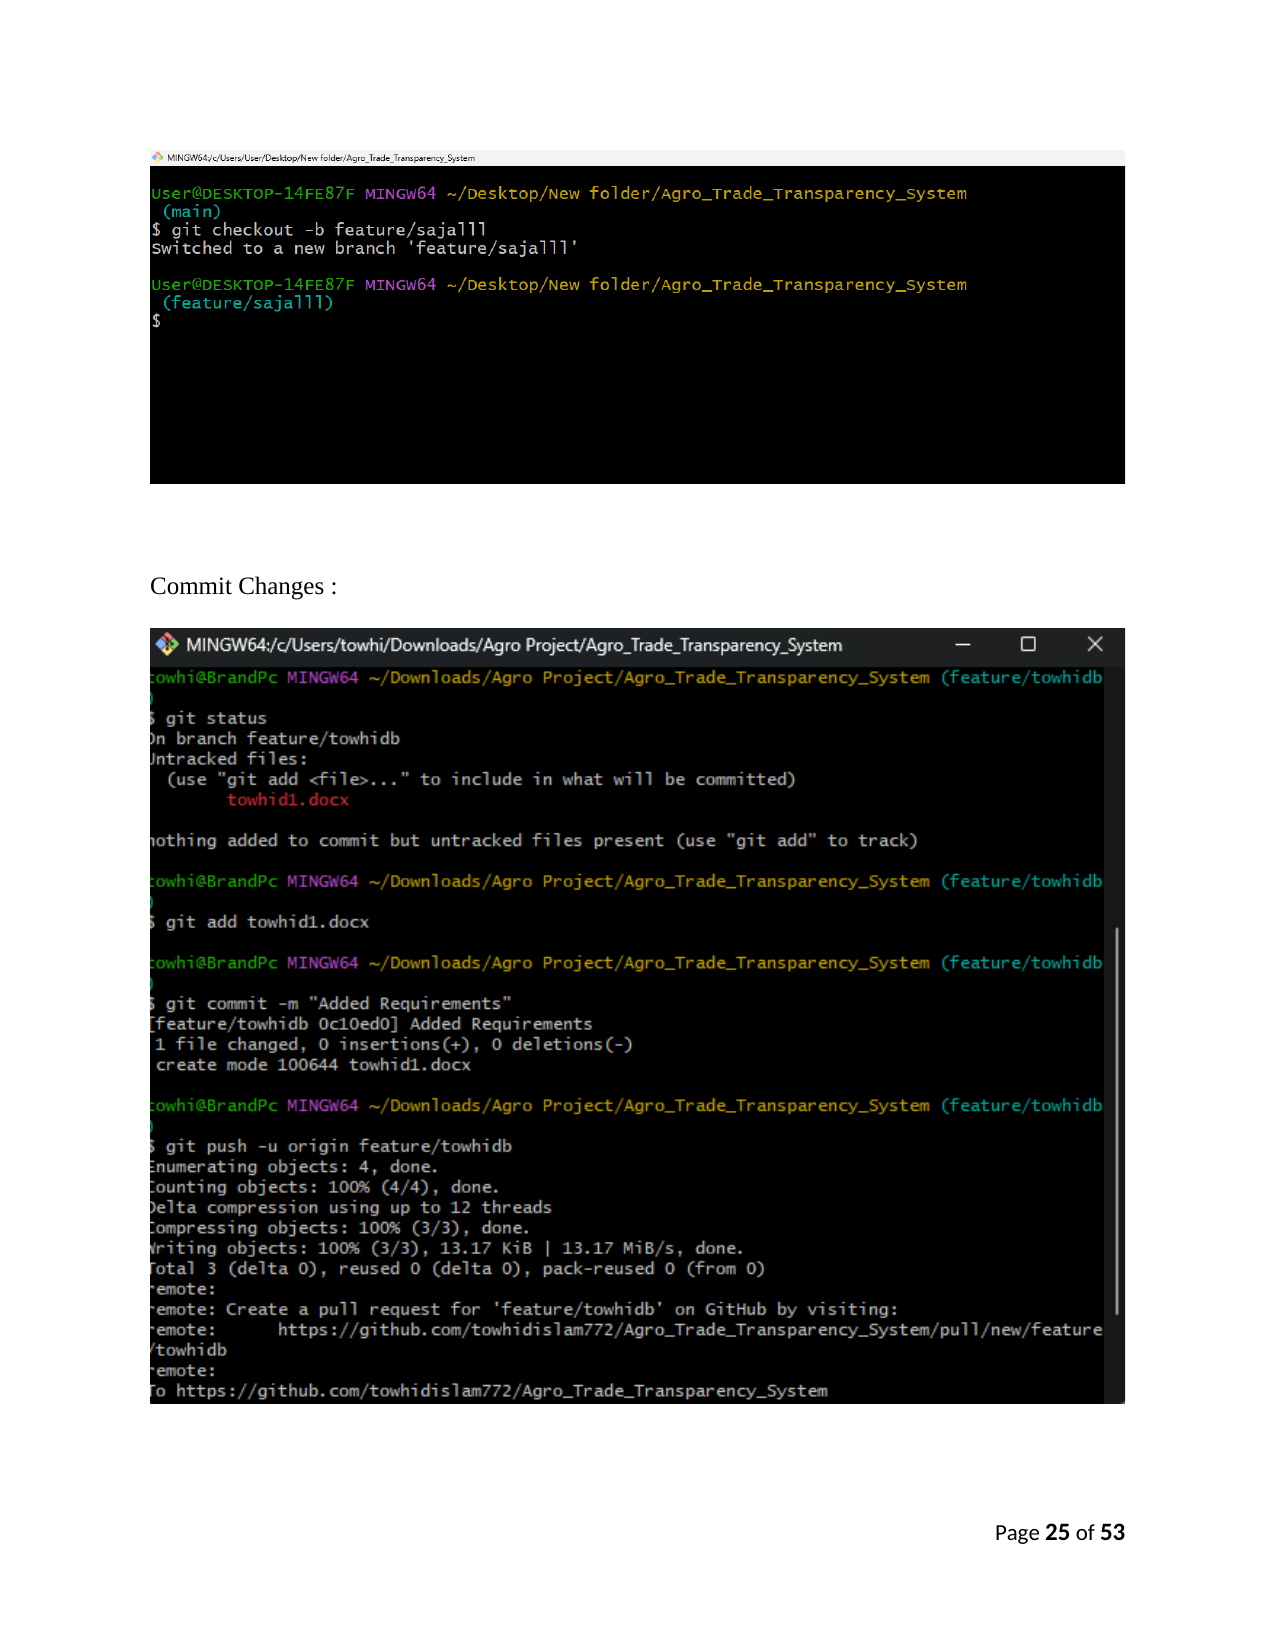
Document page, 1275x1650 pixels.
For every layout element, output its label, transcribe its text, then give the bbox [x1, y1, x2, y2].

picture [150, 150, 1125, 484]
text Commit Changes : [150, 571, 1125, 599]
picture [150, 628, 1125, 1404]
